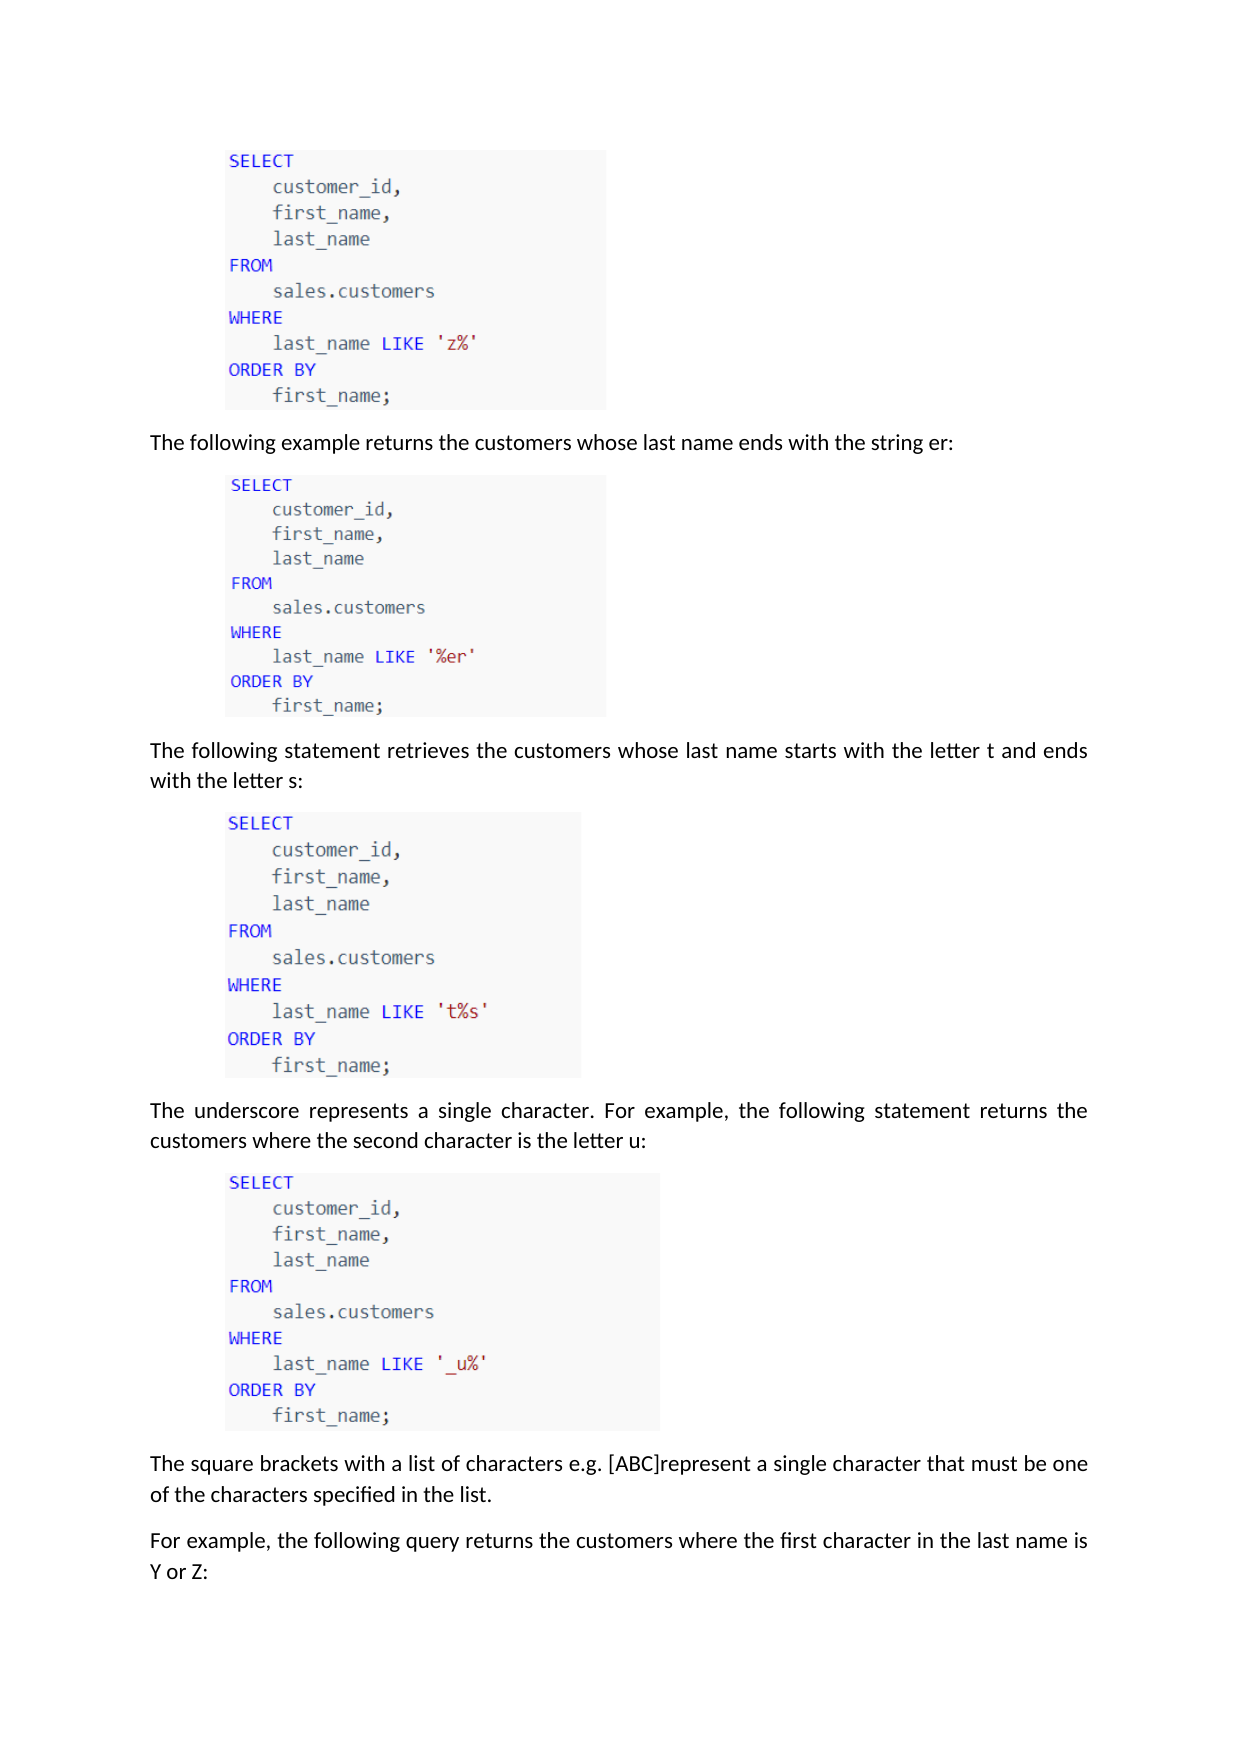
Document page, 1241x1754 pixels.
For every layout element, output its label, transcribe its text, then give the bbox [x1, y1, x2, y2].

picture [225, 150, 607, 410]
picture [225, 475, 607, 717]
picture [225, 1173, 661, 1431]
text The square brackets with a list of characters e.g. [ABC]represent a single character that must be one of the characters specified in the list. [150, 1449, 1090, 1508]
text For example, the following query returns the customers where the first character in the last name is Y or Z: [150, 1527, 1090, 1585]
text The following statement retrieves the customers whose last name starts with the letter t and ends with the letter s: [150, 736, 1090, 794]
text The following example returns the customers whose last name ends with the string er: [150, 428, 1090, 456]
picture [225, 812, 582, 1078]
text The underscore represents a single character. For example, the following statement returns the customers where the second character is the letter u: [150, 1096, 1090, 1154]
